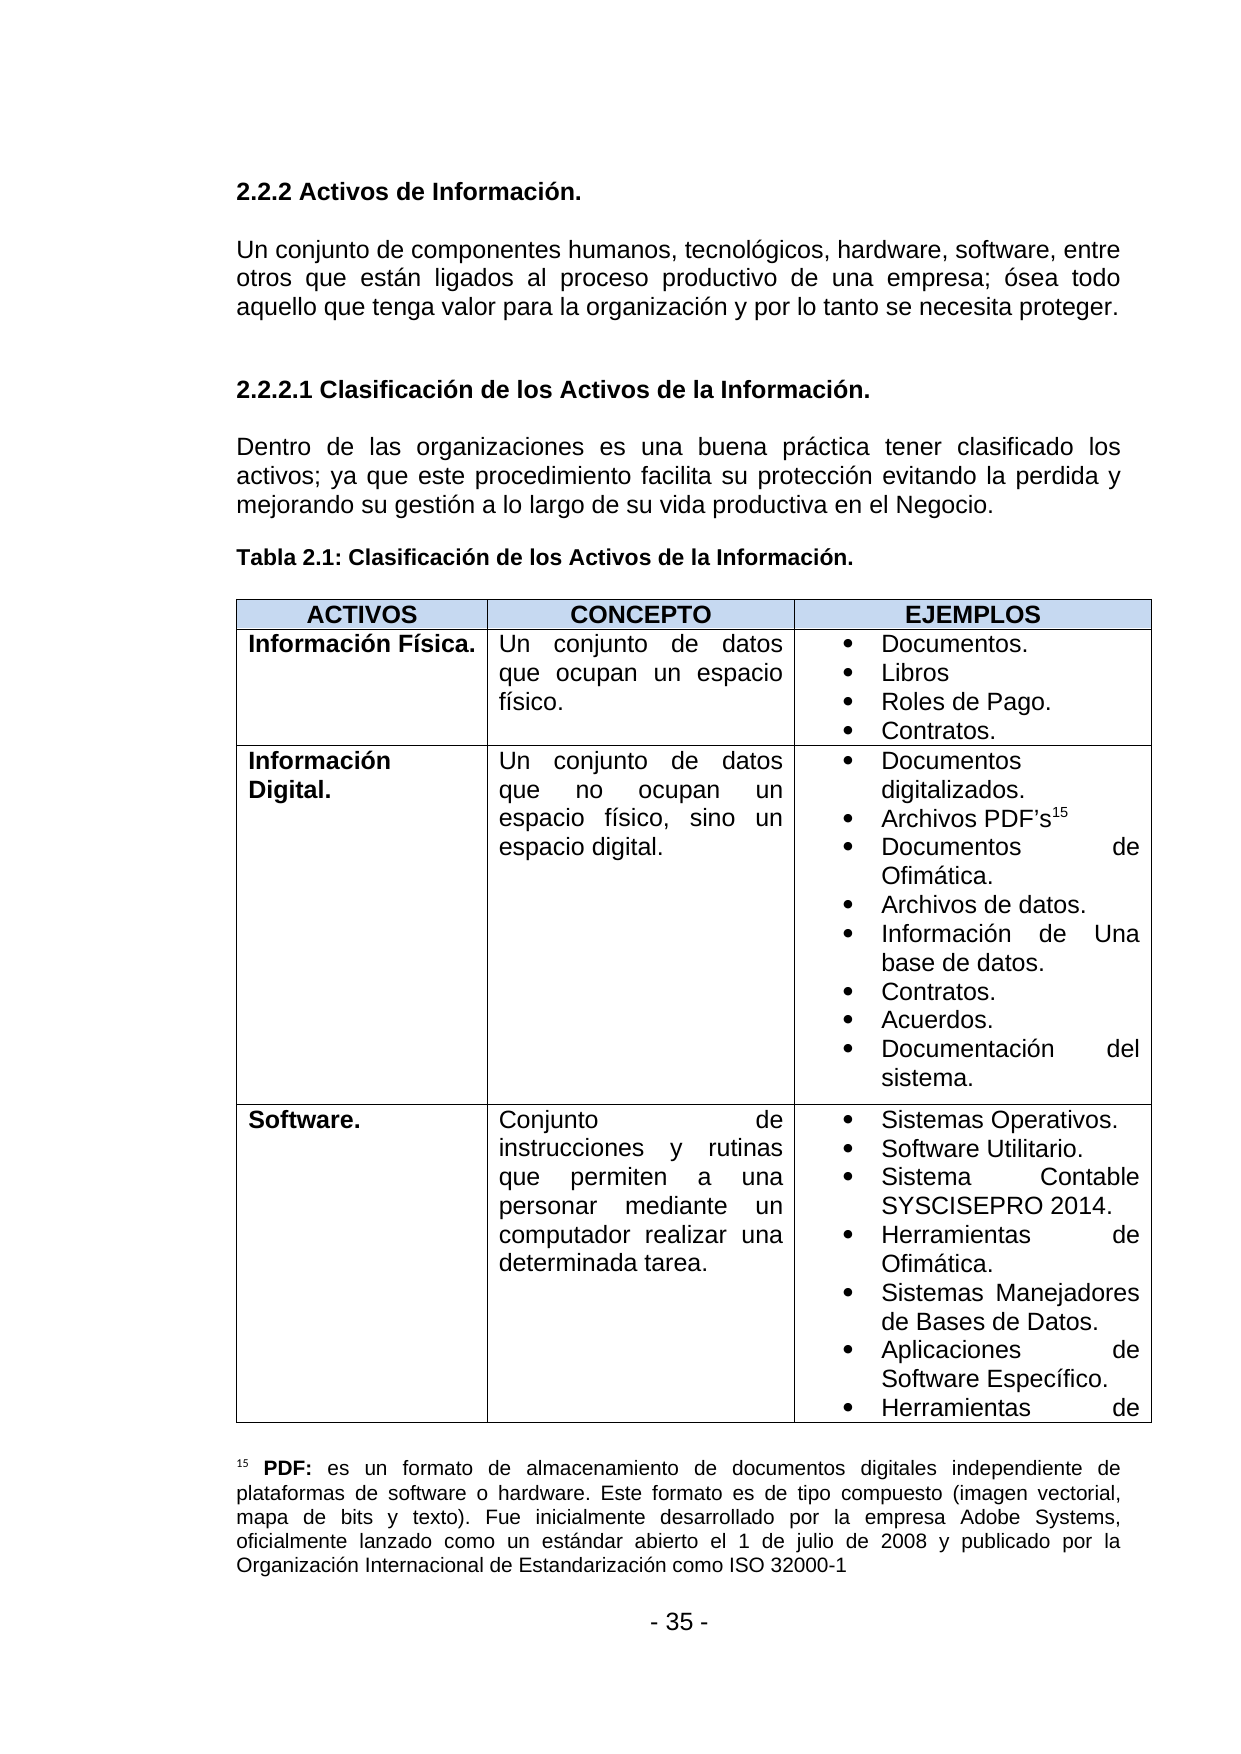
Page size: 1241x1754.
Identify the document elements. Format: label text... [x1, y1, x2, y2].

subtitle 2.2.2 Activos de Información. [236, 177, 1122, 206]
table_header CONCEPTO [488, 600, 794, 628]
table_cell Un conjunto de datos que ocupan un espacio físico. [488, 630, 794, 745]
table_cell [488, 1105, 794, 1422]
text Dentro de las organizaciones es una buena práctica tener clasificado los activos; ya que este procedimiento facilita su protección evitando la perdida y mejorando su gestión a lo largo de su vida productiva en el Negocio. [236, 432, 1122, 518]
text Tabla 2.1: Clasificación de los Activos de la Información. [236, 543, 1122, 570]
table_cell Información Física. [237, 630, 487, 745]
table_cell Un conjunto de datos que no ocupan un espacio físico, sino un espacio digital. [488, 746, 794, 1104]
table_cell Documentos digitalizados. Archivos PDF’s Documentos de Ofimática. Archivos de datos. Información de Una base de datos. Contratos. Acuerdos. Documentación del sistema. [795, 746, 1151, 1104]
text Un conjunto de componentes humanos, tecnológicos, hardware, software, entre otros que están ligados al proceso productivo de una empresa; ósea todo aquello que tenga valor para la organización y por lo tanto se necesita proteger. [236, 235, 1122, 321]
table_cell Documentos. Libros Roles de Pago. Contratos. [795, 630, 1151, 745]
table_cell Software. [237, 1105, 487, 1422]
subtitle 2.2.2.1 Clasificación de los Activos de la Información. [236, 375, 1122, 403]
table_header ACTIVOS [237, 600, 487, 628]
table_header EJEMPLOS [795, 600, 1151, 628]
table_cell Información Digital. [237, 746, 487, 1104]
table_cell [795, 1105, 1151, 1422]
